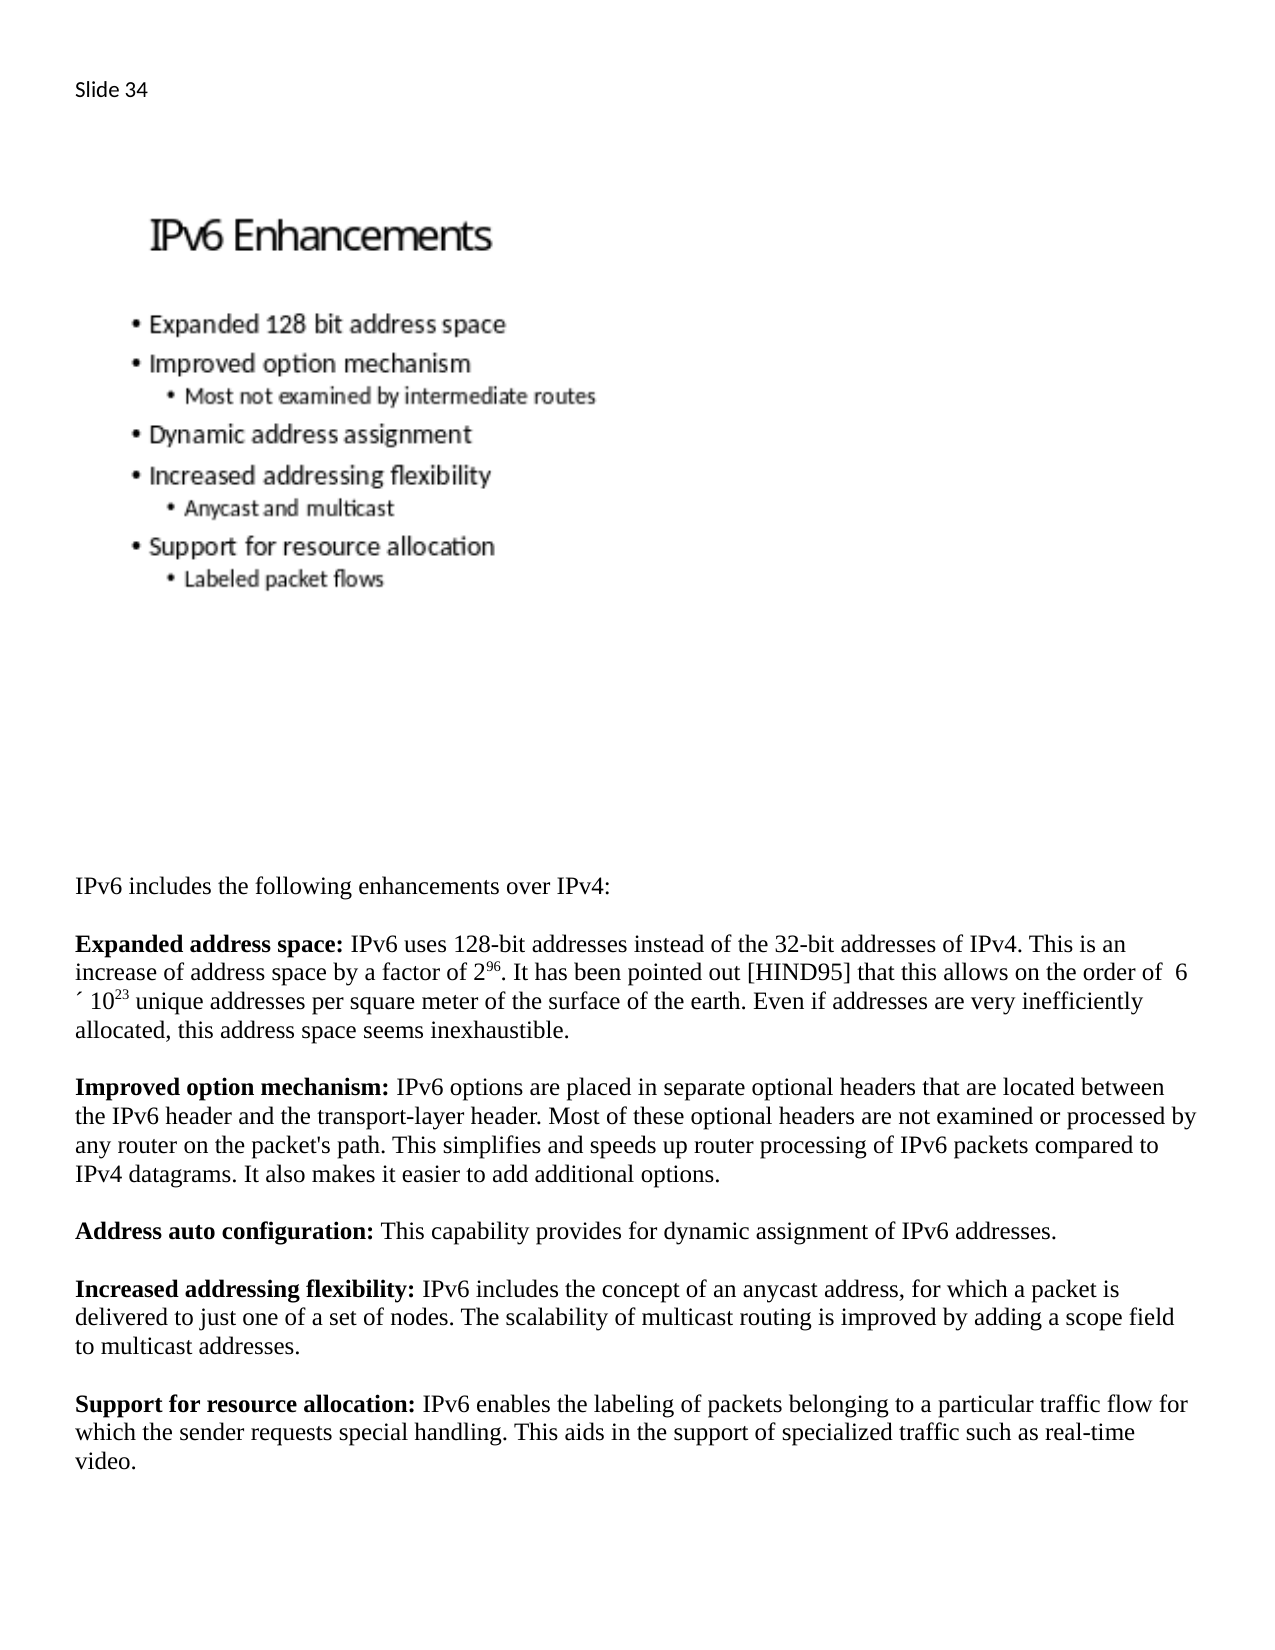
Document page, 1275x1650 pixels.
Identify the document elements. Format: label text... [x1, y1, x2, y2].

text Address auto configuration: This capability provides for dynamic assignment of IPv6 addresses. [75, 1216, 1200, 1245]
text Expanded address space: IPv6 uses 128-bit addresses instead of the 32-bit addresses of IPv4. This is an increase of address space by a factor of 296. It has been pointed out [HIND95] that this allows on the order of 6 ´ 1023 unique addresses per square meter of the surface of the earth. Even if addresses are very inefficiently allocated, this address space seems inexhaustible. [75, 929, 1200, 1044]
text Increased addressing flexibility: IPv6 includes the concept of an anycast address, for which a packet is delivered to just one of a set of nodes. The scalability of multicast routing is improved by adding a scope field to multicast addresses. [75, 1274, 1200, 1360]
text Support for resource allocation: IPv6 enables the labeling of packets belonging to a particular traffic flow for which the sender requests special handling. This aids in the support of specialized traffic such as real-time video. [75, 1389, 1200, 1475]
text Slide 34 [75, 75, 1200, 103]
text IPv6 includes the following enhancements over IPv4: [75, 871, 1200, 900]
text Improved option mechanism: IPv6 options are placed in separate optional headers that are located between the IPv6 header and the transport-layer header. Most of these optional headers are not examined or processed by any router on the packet's path. This simplifies and speeds up router processing of IPv6 packets compared to IPv4 datagrams. It also makes it easier to add additional options. [75, 1072, 1200, 1187]
